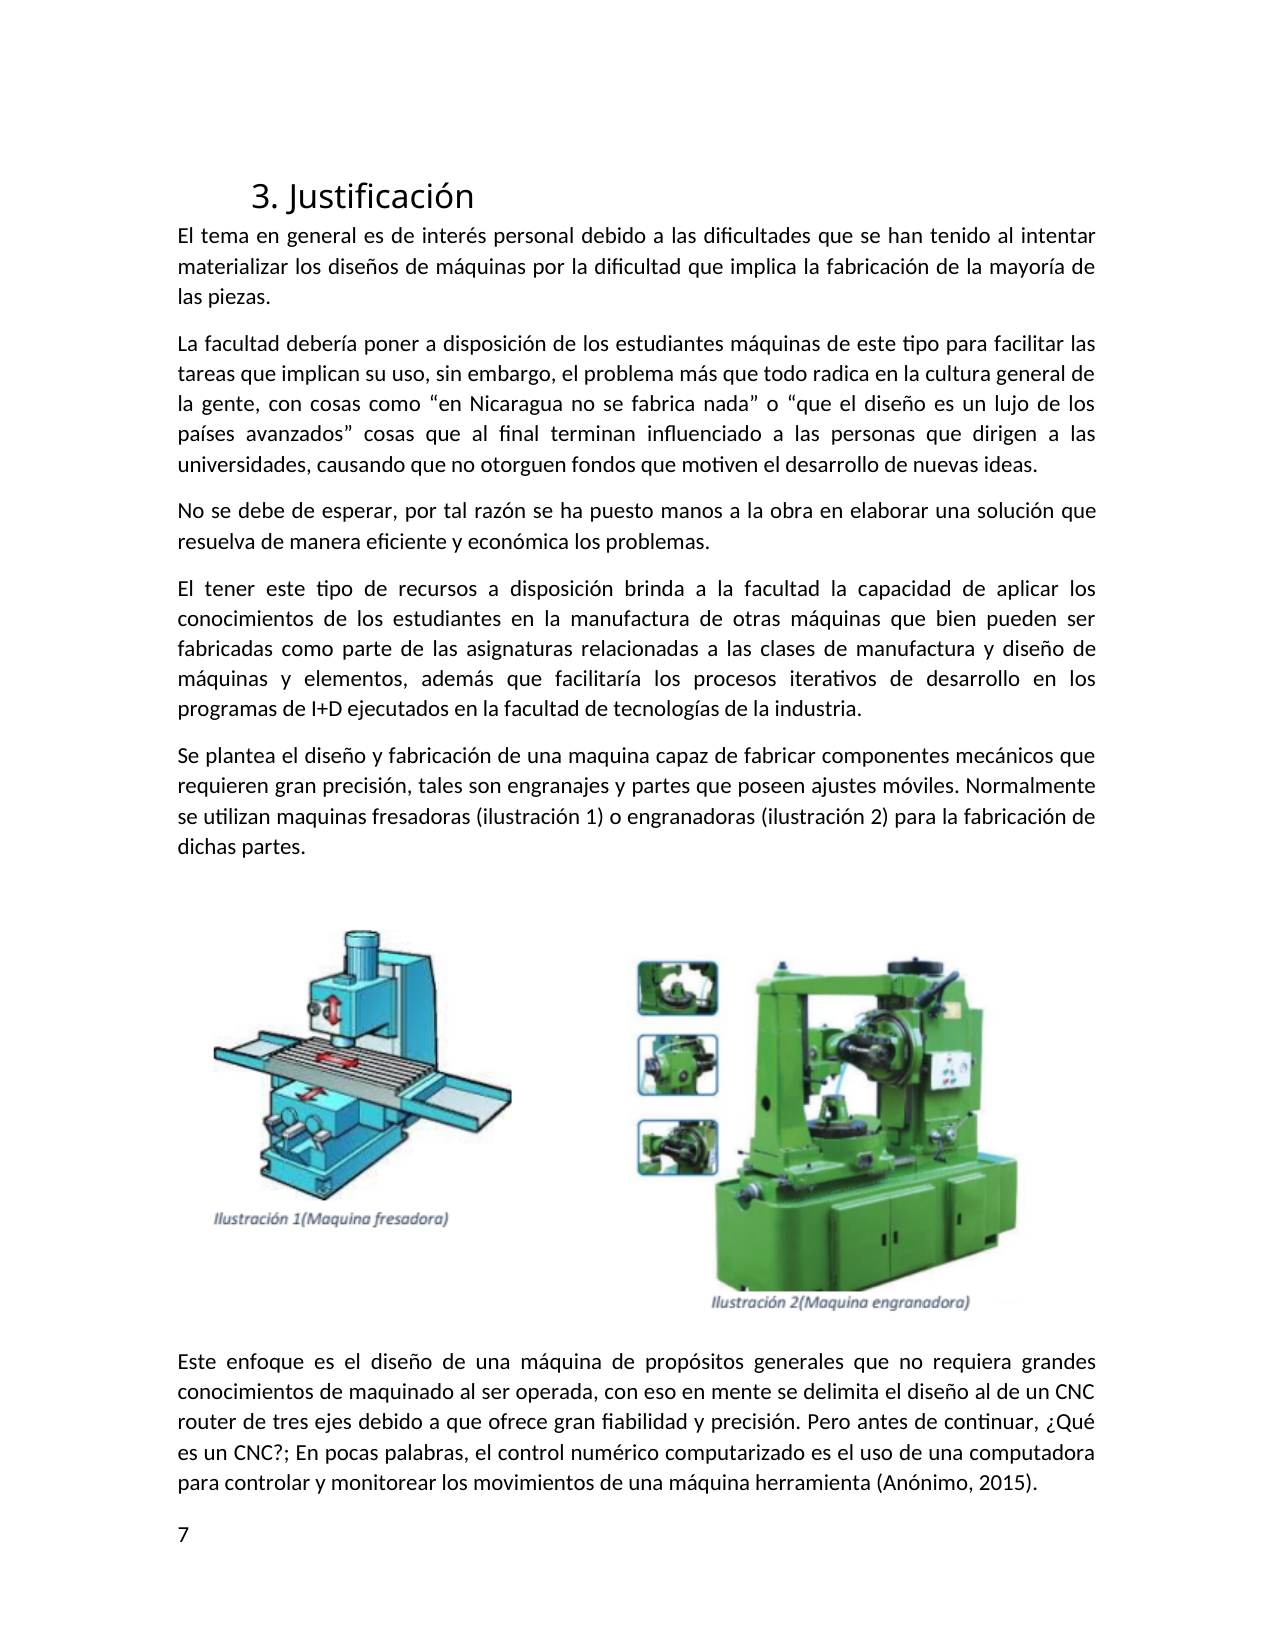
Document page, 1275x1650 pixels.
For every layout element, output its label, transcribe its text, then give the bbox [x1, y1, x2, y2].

text El tema en general es de interés personal debido a las dificultades que se han tenido al intentar materializar los diseños de máquinas por la dificultad que implica la fabricación de la mayoría de las piezas. [177, 222, 1098, 310]
picture [168, 917, 1050, 1315]
text La facultad debería poner a disposición de los estudiantes máquinas de este tipo para facilitar las tareas que implican su uso, sin embargo, el problema más que todo radica en la cultura general de la gente, con cosas como “en Nicaragua no se fabrica nada” o “que el diseño es un lujo de los países avanzados” cosas que al final terminan influenciado a las personas que dirigen a las universidades, causando que no otorguen fondos que motiven el desarrollo de nuevas ideas. [177, 329, 1098, 478]
text El tener este tipo de recursos a disposición brinda a la facultad la capacidad de aplicar los conocimientos de los estudiantes en la manufactura de otras máquinas que bien pueden ser fabricadas como parte de las asignaturas relacionadas a las clases de manufactura y diseño de máquinas y elementos, además que facilitaría los procesos iterativos de desarrollo en los programas de I+D ejecutados en la facultad de tecnologías de la industria. [177, 574, 1098, 722]
text Se plantea el diseño y fabricación de una maquina capaz de fabricar componentes mecánicos que requieren gran precisión, tales son engranajes y partes que poseen ajustes móviles. Normalmente se utilizan maquinas fresadoras (ilustración 1) o engranadoras (ilustración 2) para la fabricación de dichas partes. [177, 741, 1098, 860]
text No se debe de esperar, por tal razón se ha puesto manos a la obra en elaborar una solución que resuelva de manera eficiente y económica los problemas. [177, 497, 1098, 555]
subtitle Justificación [251, 173, 1098, 218]
